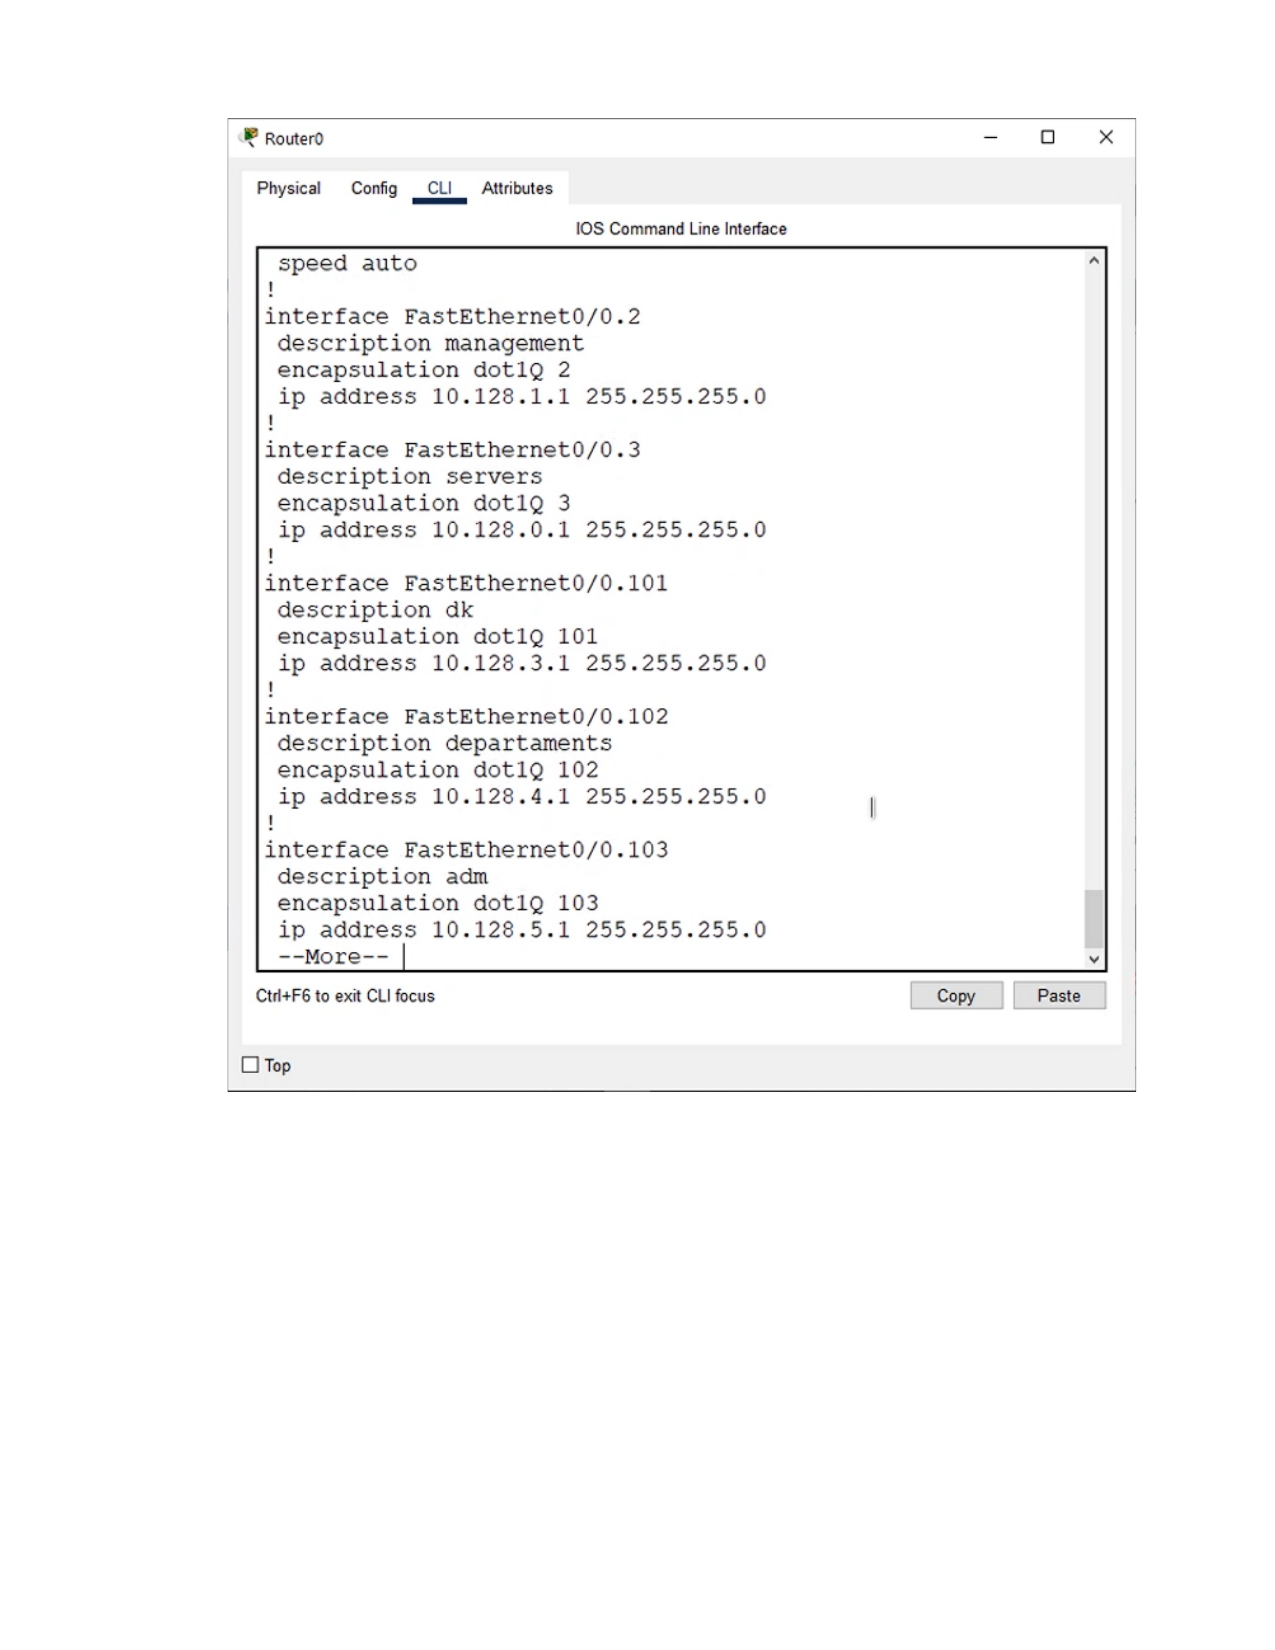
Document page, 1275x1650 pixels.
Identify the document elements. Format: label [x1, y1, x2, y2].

picture [227, 118, 1137, 1092]
